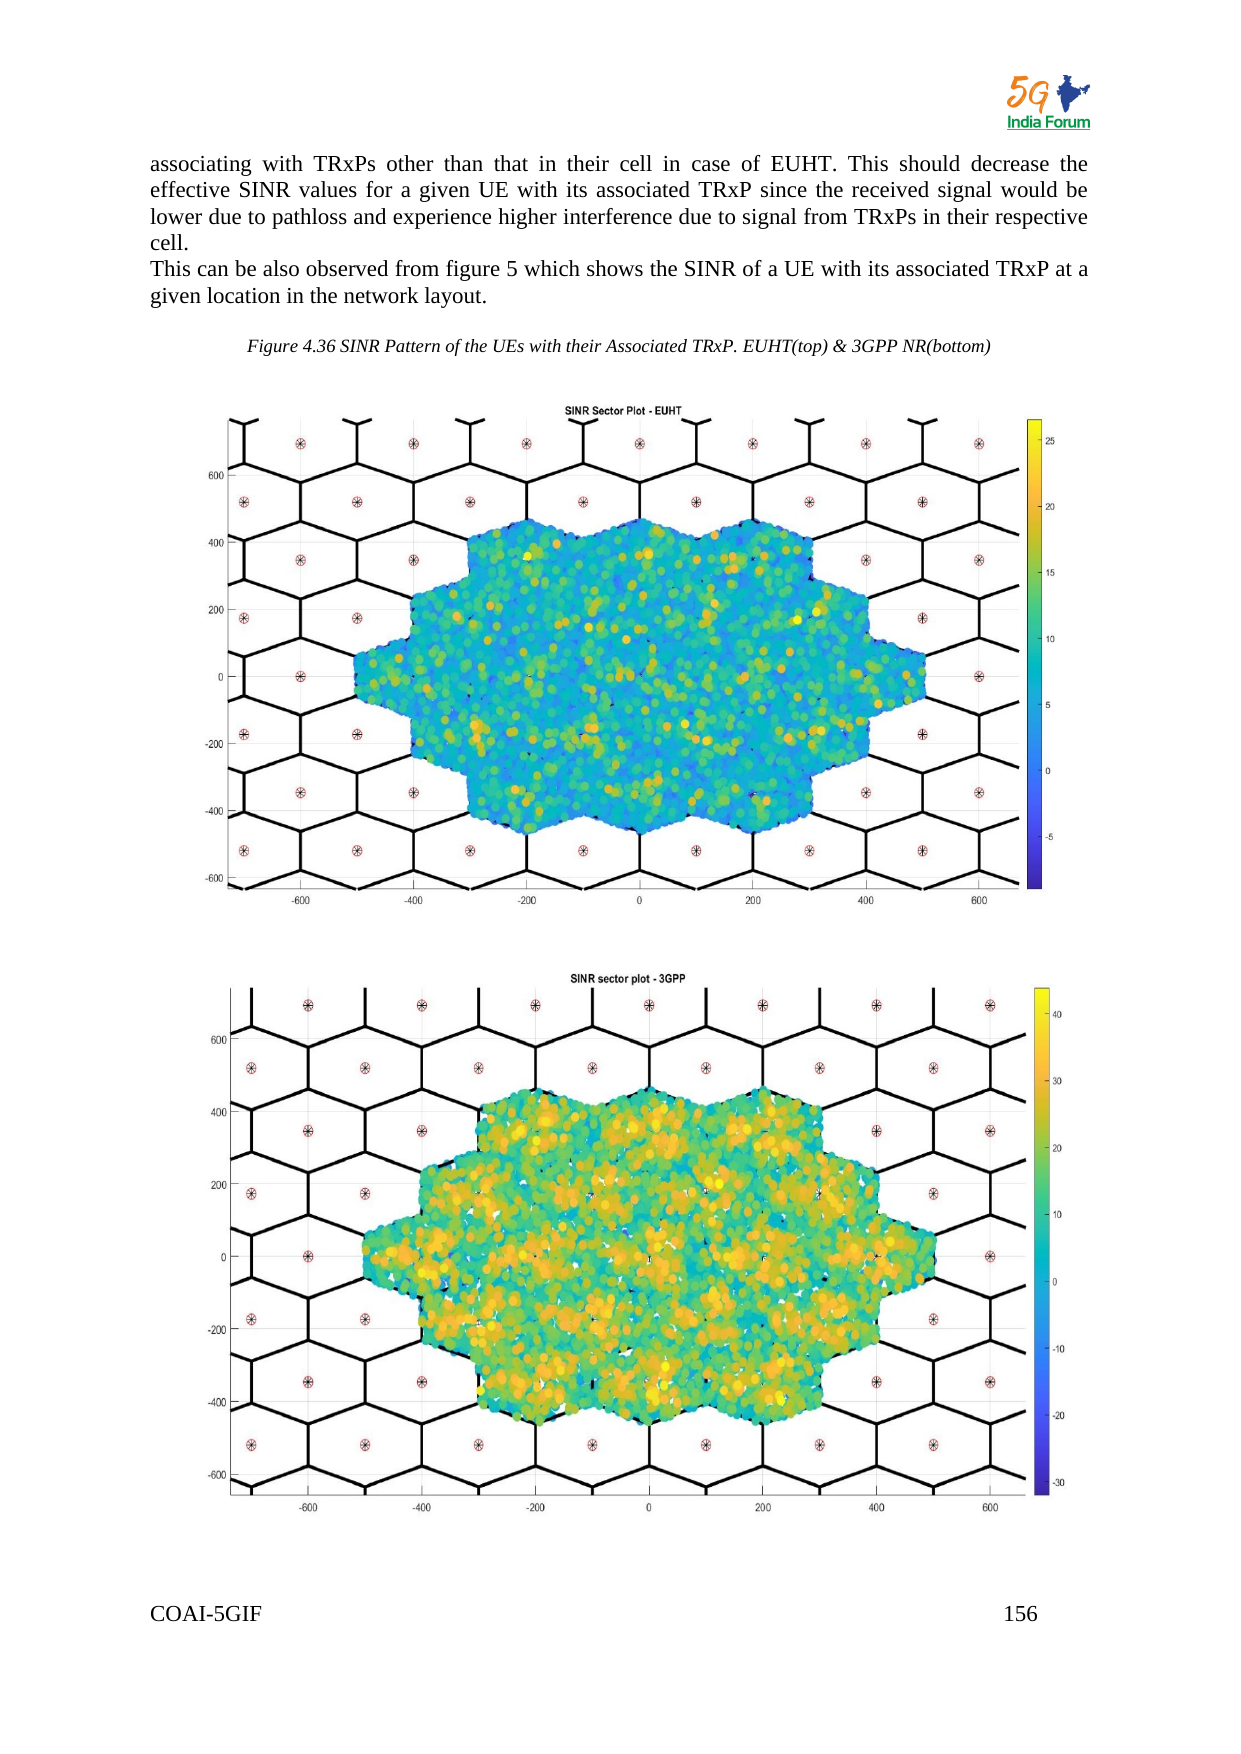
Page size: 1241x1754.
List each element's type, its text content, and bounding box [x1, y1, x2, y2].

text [150, 150, 1090, 255]
text This can be also observed from figure 5 which shows the SINR of a UE with its associated TRxP at a given location in the network layout. [150, 255, 1090, 308]
picture [204, 942, 1075, 1517]
picture [187, 376, 1069, 916]
picture [1007, 75, 1091, 130]
